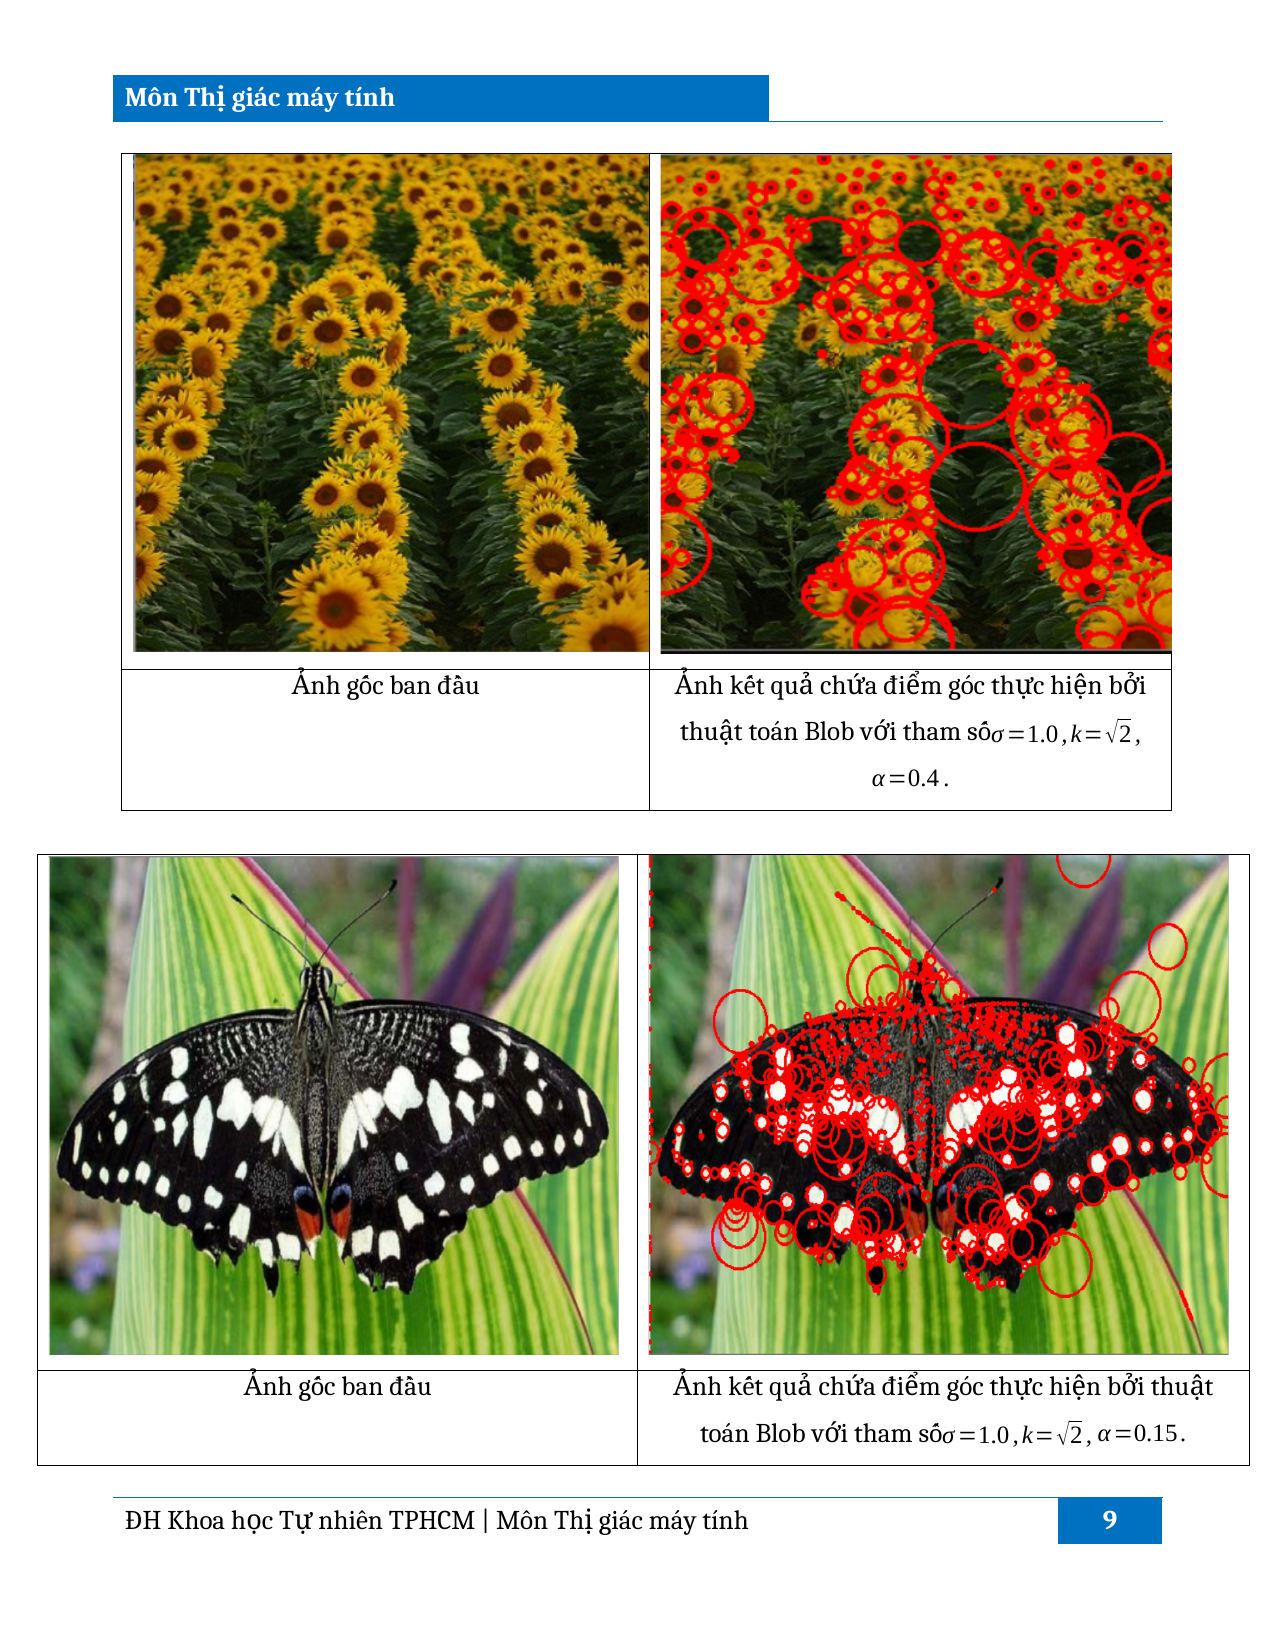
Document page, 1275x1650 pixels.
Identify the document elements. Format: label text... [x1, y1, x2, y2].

picture [648, 855, 1229, 1355]
table_header [638, 855, 1249, 1370]
table_header [38, 855, 637, 1370]
table_header [122, 154, 649, 669]
picture [660, 154, 1172, 654]
table_header [650, 154, 1171, 669]
table_cell Ảnh gốc ban đầu [38, 1371, 637, 1465]
table_cell Ảnh gốc ban đầu [122, 670, 649, 810]
table_cell Ảnh kết quả chứa điểm góc thực hiện bởi thuật toán Blob với tham số [638, 1371, 1249, 1465]
picture [48, 855, 619, 1355]
picture [133, 154, 650, 652]
table_cell Ảnh kết quả chứa điểm góc thực hiện bởi thuật toán Blob với tham số [650, 670, 1171, 810]
